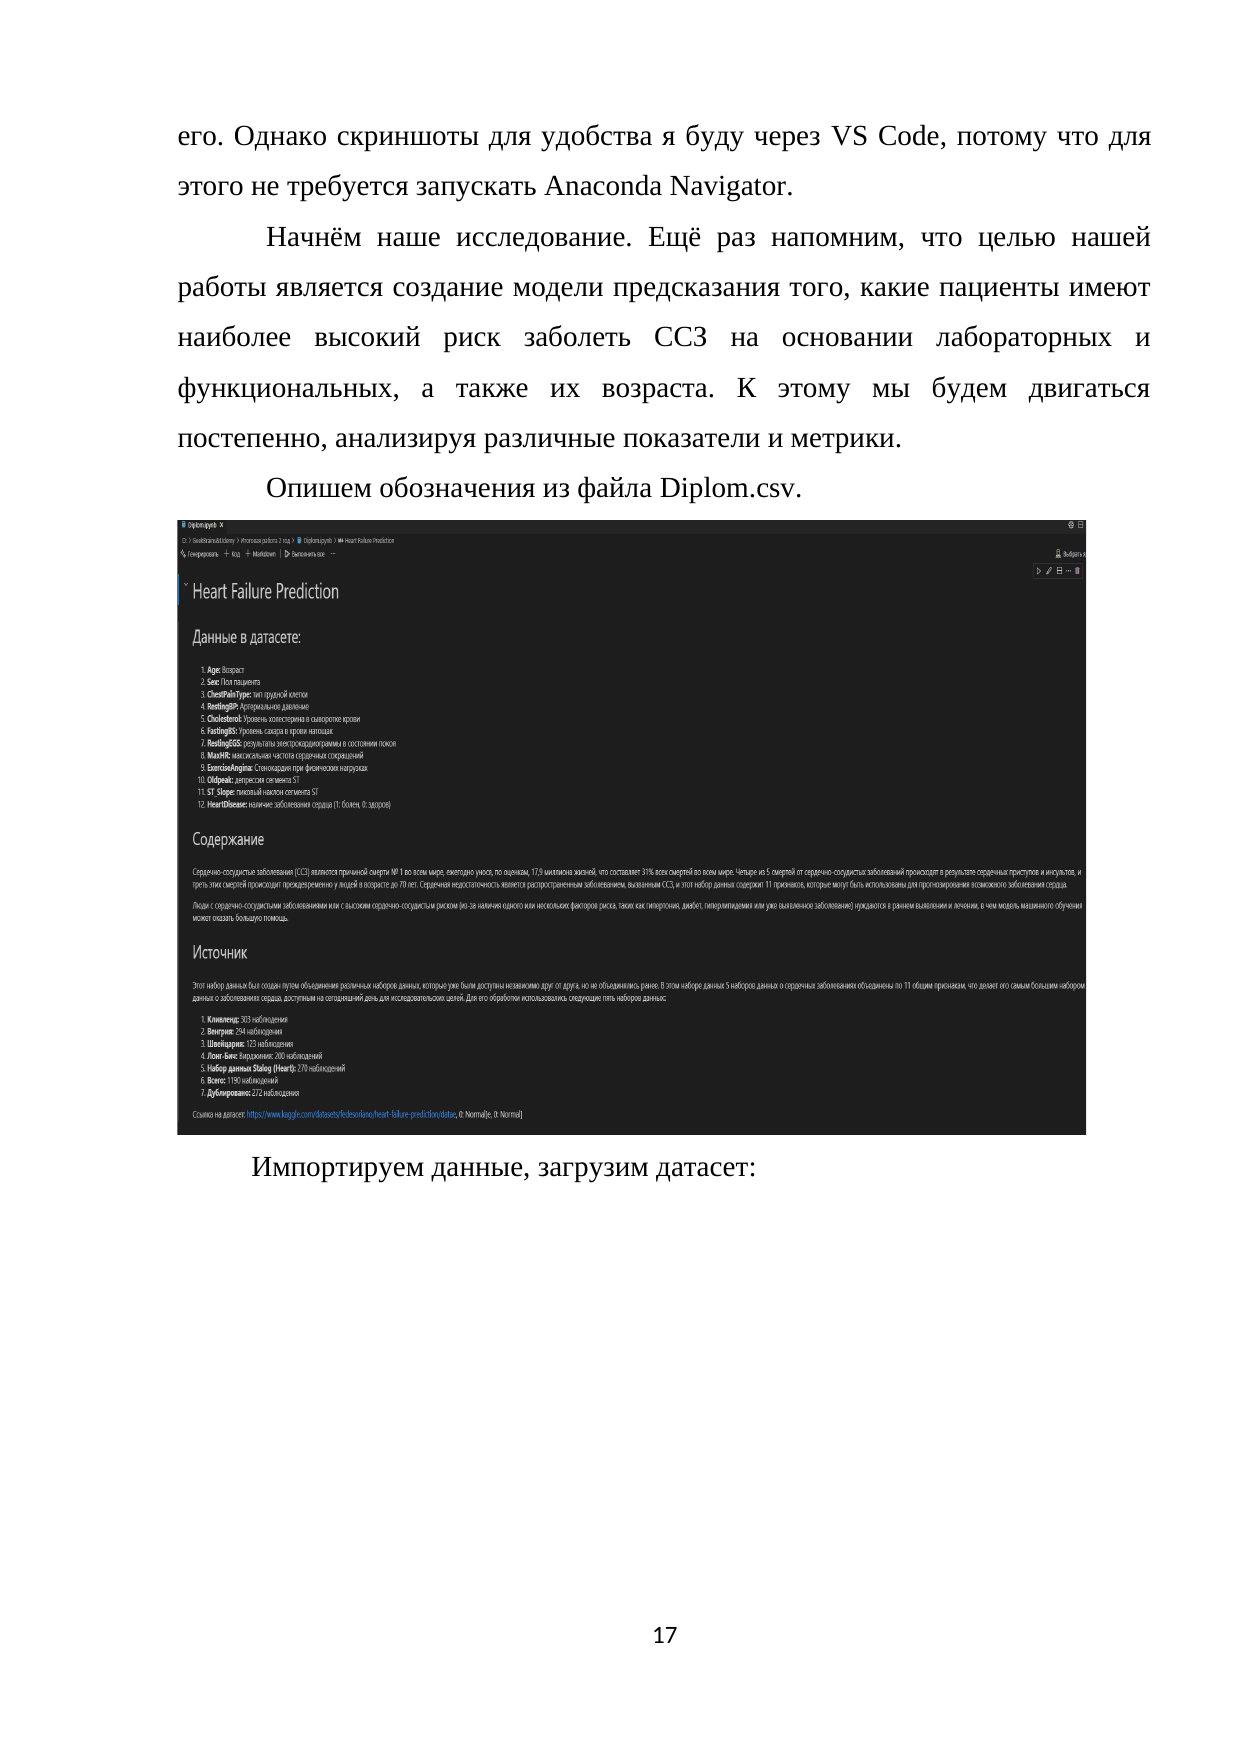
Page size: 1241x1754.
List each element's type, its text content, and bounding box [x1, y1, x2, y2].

picture [177, 520, 1087, 1135]
text Опишем обозначения из файла Diplom.csv. [177, 470, 1152, 504]
text Начнём наше исследование. Ещё раз напомним, что целью нашей работы является создание модели предсказания того, какие пациенты имеют наиболее высокий риск заболеть ССЗ на основании лабораторных и функциональных, а также их возраста. К этому мы будем двигаться постепенно, анализируя различные показатели и метрики. [177, 219, 1152, 453]
text Импортируем данные, загрузим датасет: [177, 1149, 1152, 1183]
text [177, 118, 1152, 202]
